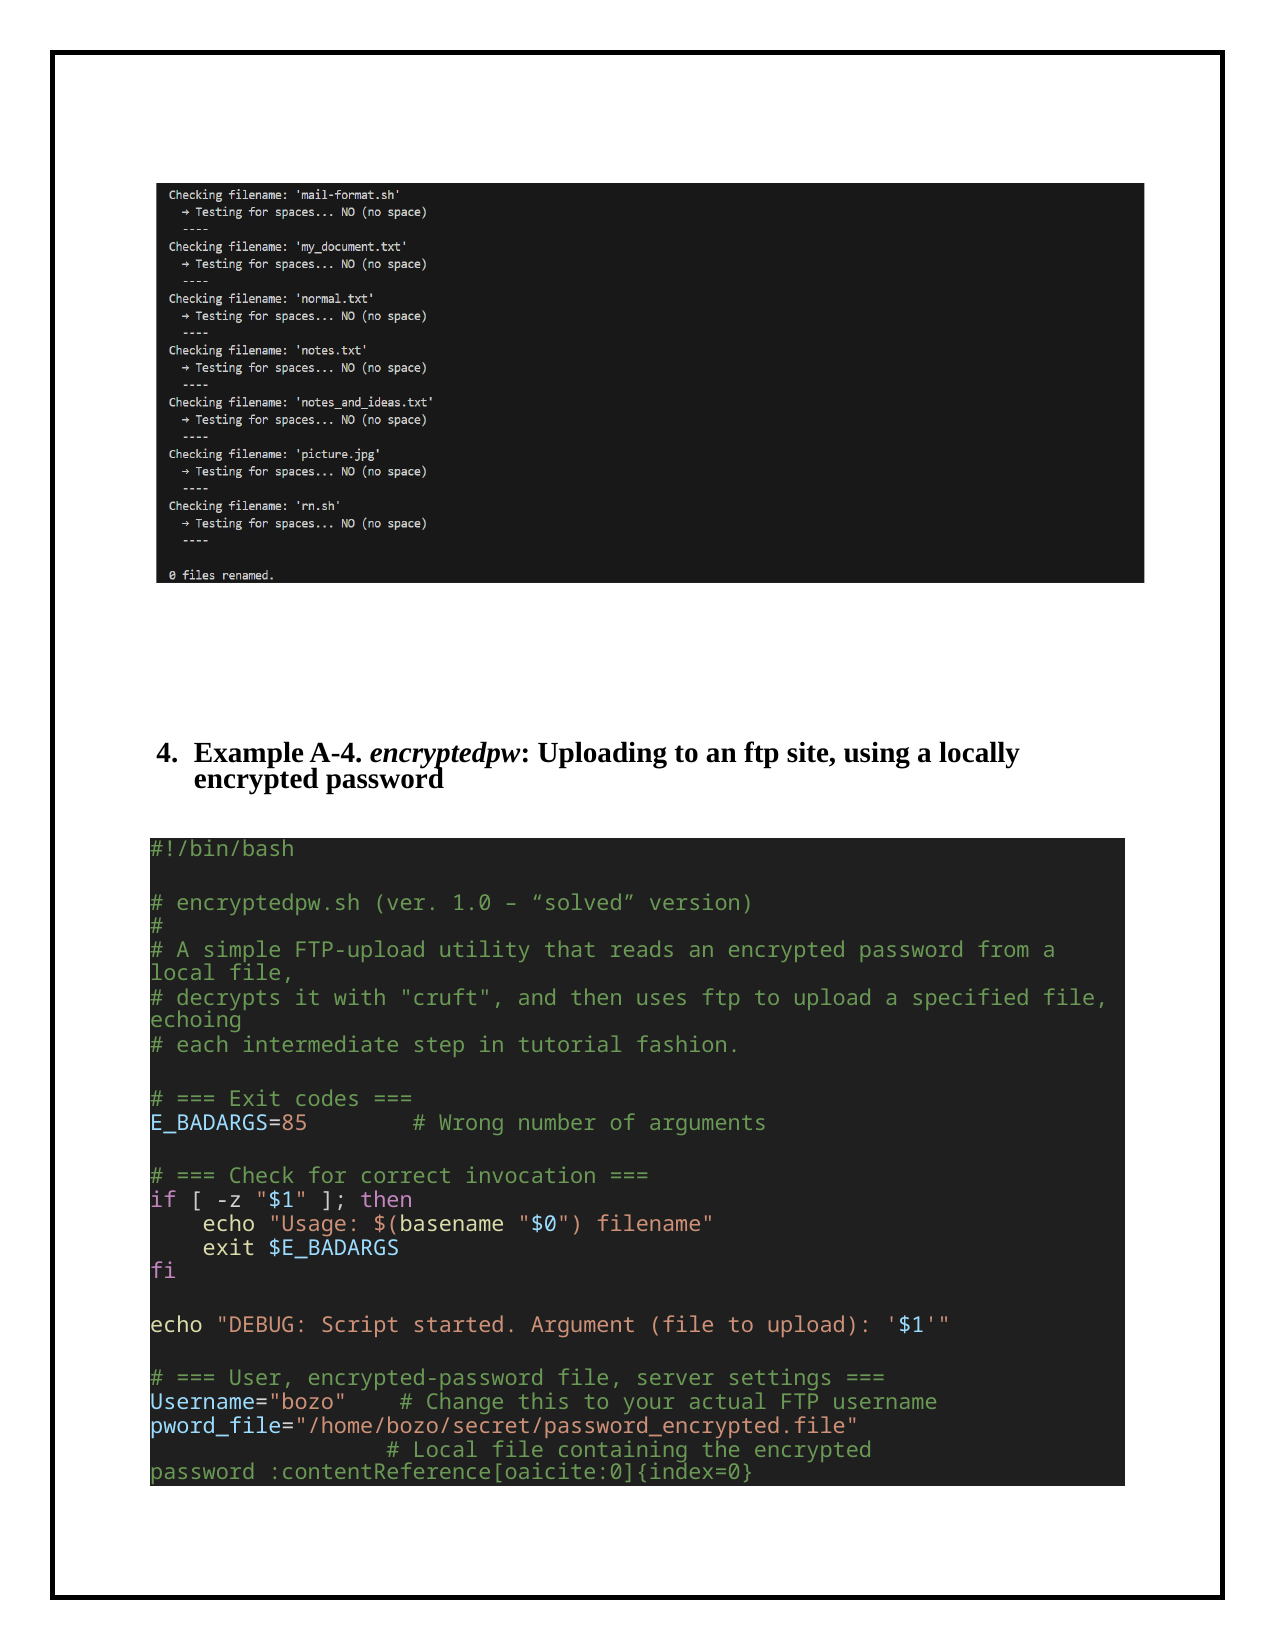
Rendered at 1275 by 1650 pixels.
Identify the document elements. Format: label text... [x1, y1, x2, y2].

text E_BADARGS=85 # Wrong number of arguments [150, 1111, 1125, 1135]
picture [156, 183, 1145, 583]
text # Local file containing the encrypted password :contentReference[oaicite:0]{index=0} [150, 1438, 1125, 1486]
text if [ -z "$1" ]; then [150, 1188, 1125, 1212]
text pword_file="/home/bozo/secret/password_encrypted.file" [150, 1414, 1125, 1438]
text # === Exit codes === [150, 1087, 1125, 1111]
list Example A-4. encryptedpw: Uploading to an ftp site, using a locally encrypted password [156, 741, 1125, 794]
text # each intermediate step in tutorial fashion. [150, 1034, 1125, 1058]
text # decrypts it with "cruft", and then uses ftp to upload a specified file, echoing [150, 986, 1125, 1034]
text # === User, encrypted‐password file, server settings === [150, 1367, 1125, 1391]
text # A simple FTP‐upload utility that reads an encrypted password from a local file, [150, 939, 1125, 986]
text # encryptedpw.sh (ver. 1.0 – “solved” version) [150, 891, 1125, 915]
text echo "DEBUG: Script started. Argument (file to upload): '$1'" [150, 1313, 1125, 1337]
text # [150, 915, 1125, 939]
text fi [150, 1260, 1125, 1283]
text exit $E_BADARGS [150, 1236, 1125, 1260]
text # === Check for correct invocation === [150, 1165, 1125, 1188]
text echo "Usage: $(basename "$0") filename" [150, 1212, 1125, 1236]
text Username="bozo" # Change this to your actual FTP username [150, 1391, 1125, 1414]
text #!/bin/bash [150, 838, 1125, 861]
